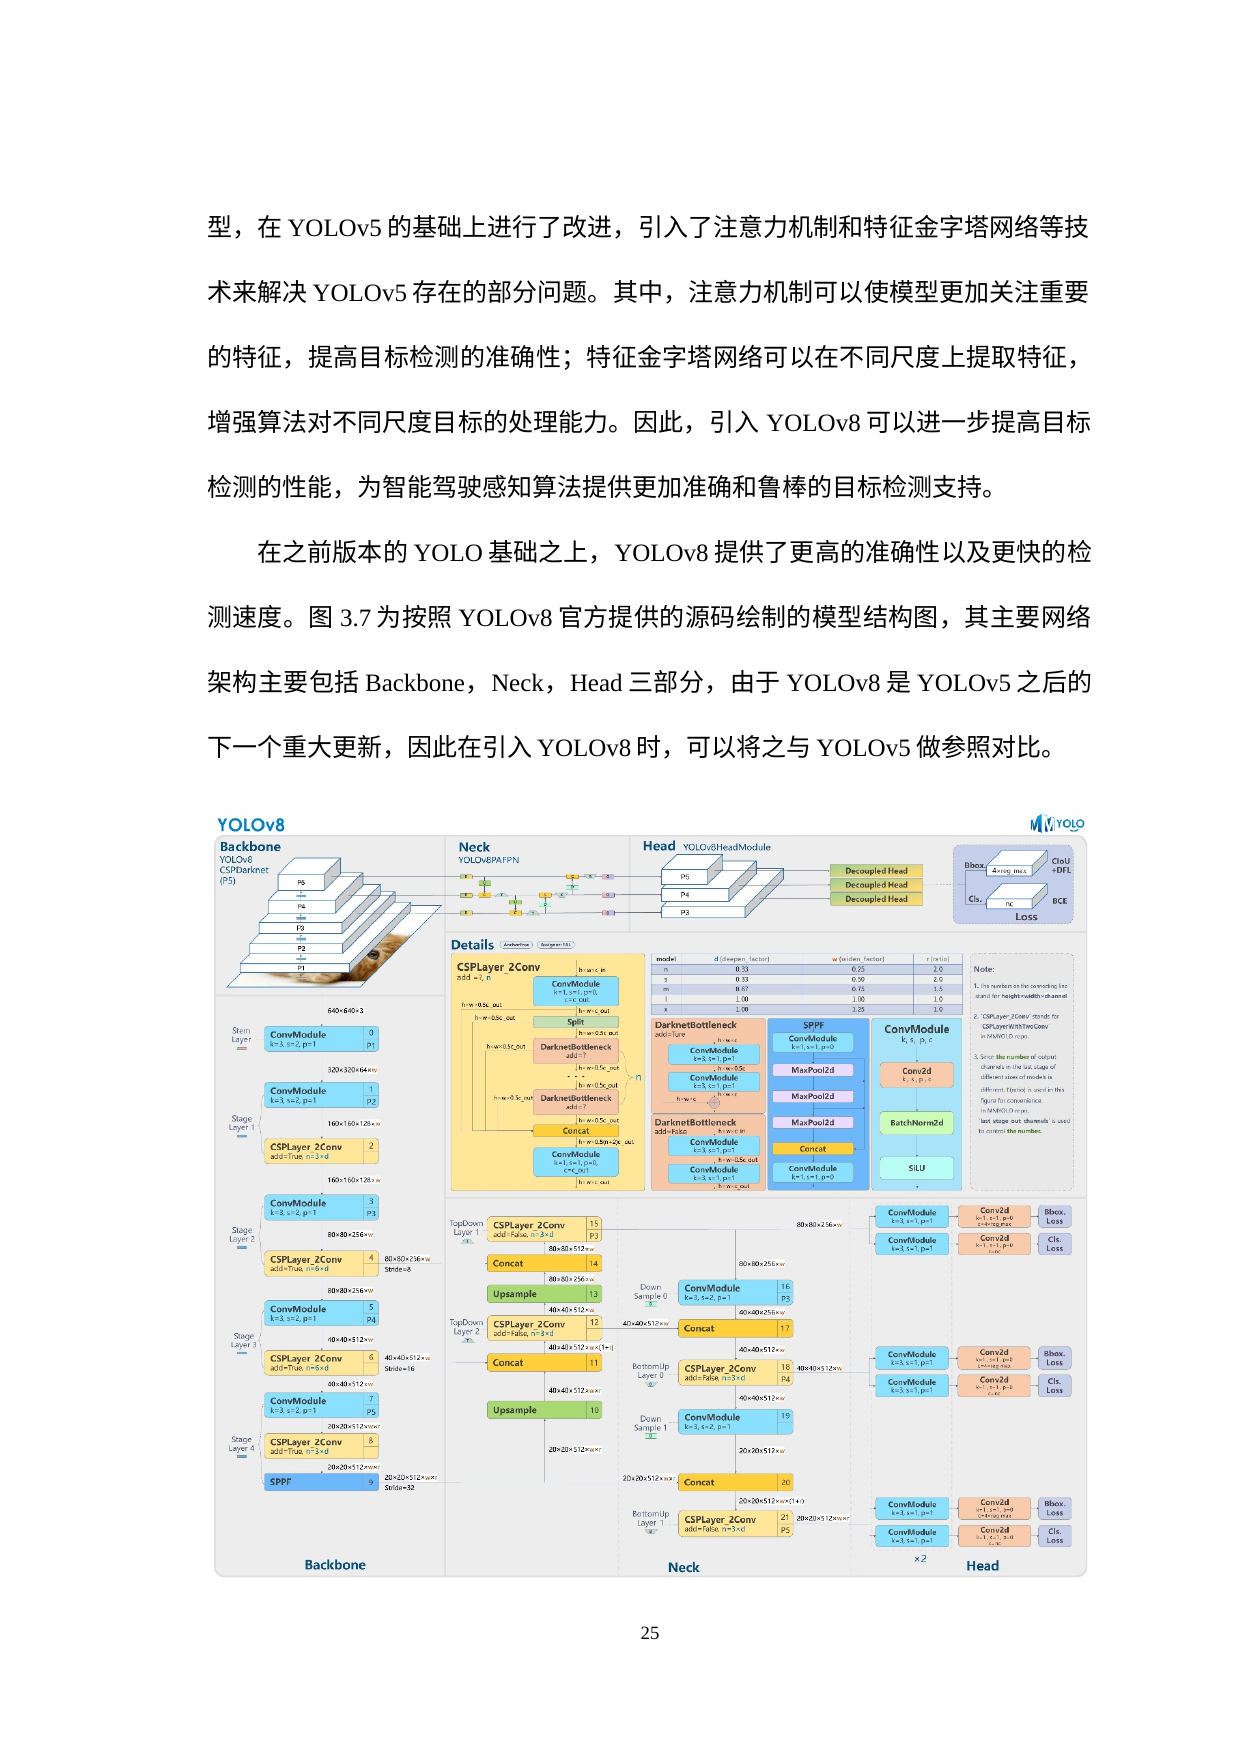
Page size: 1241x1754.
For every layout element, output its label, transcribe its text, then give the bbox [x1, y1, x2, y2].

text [207, 193, 1092, 518]
picture [206, 810, 1093, 1581]
